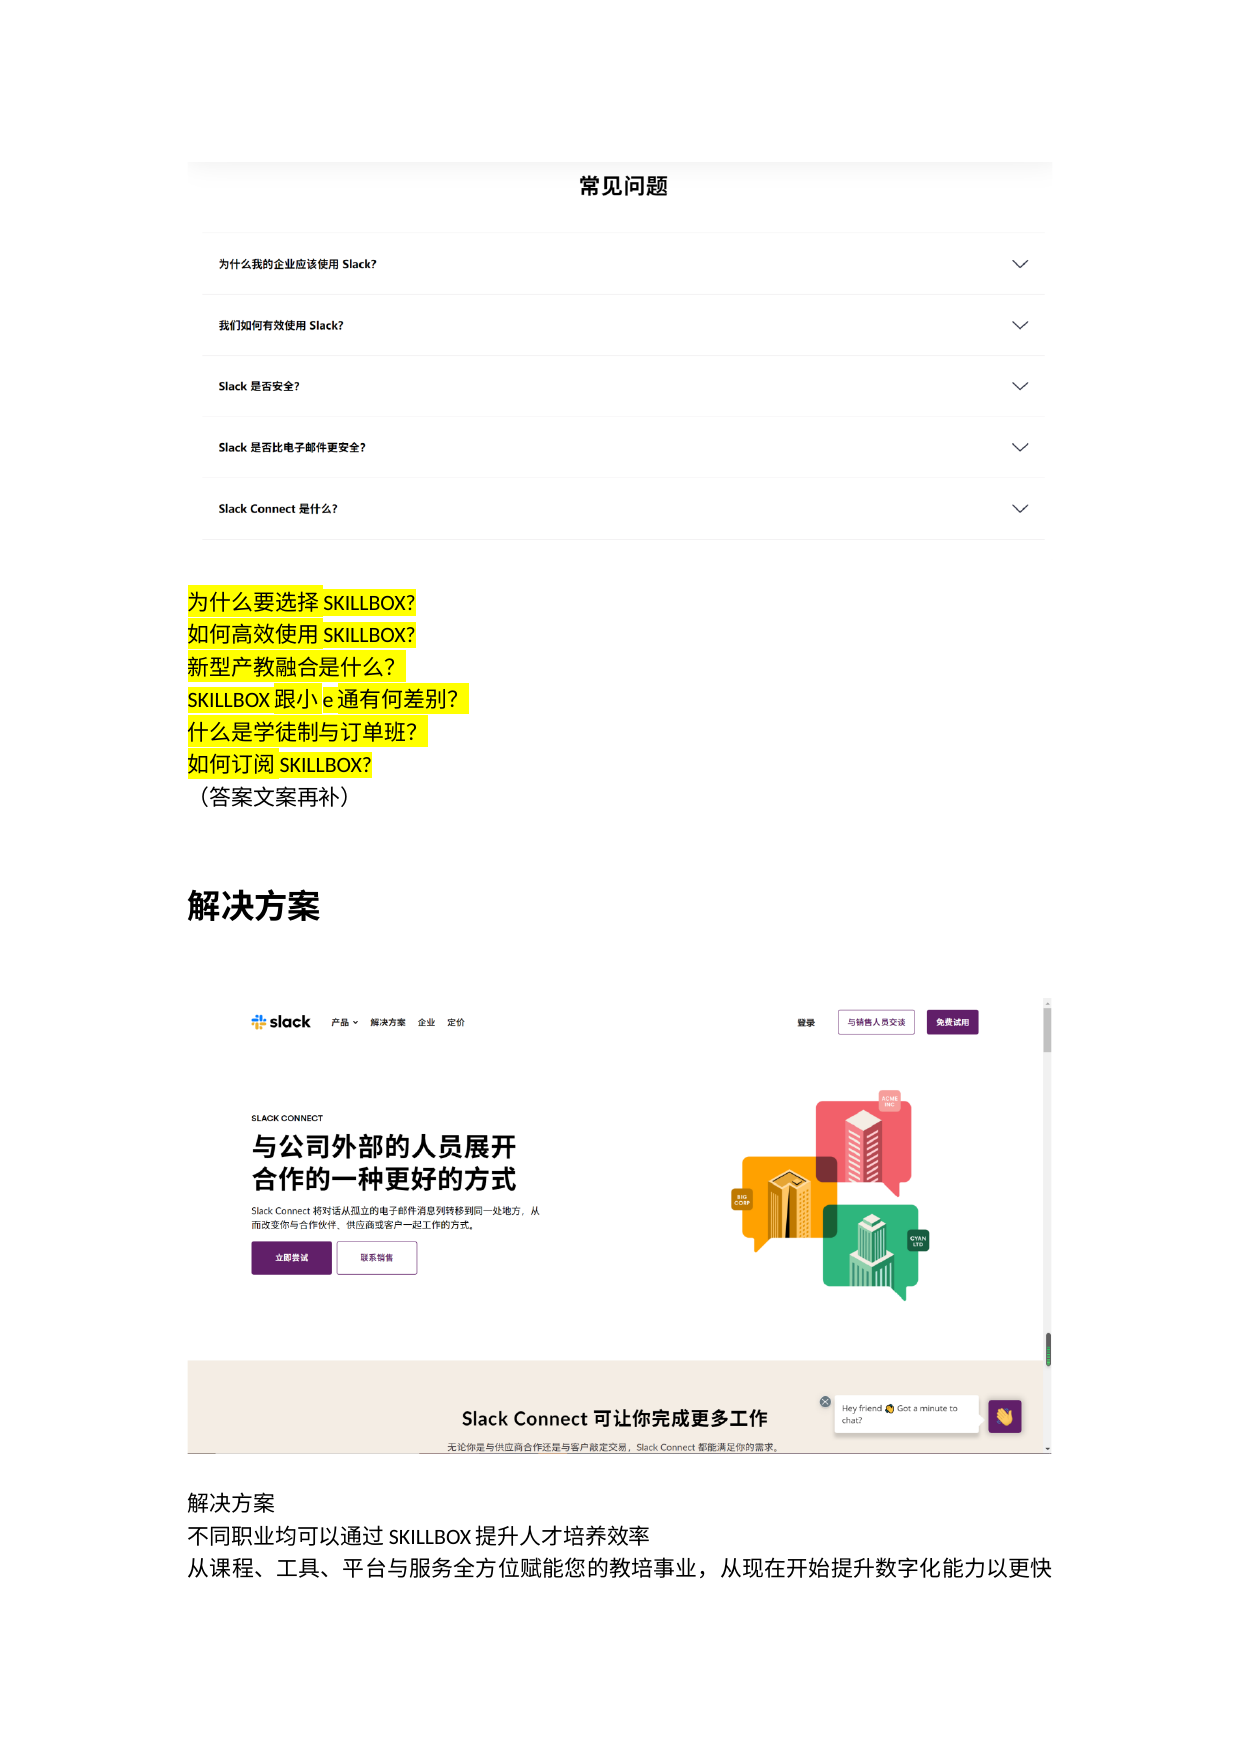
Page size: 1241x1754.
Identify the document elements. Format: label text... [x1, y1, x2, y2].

text 解决方案 [187, 1486, 1053, 1518]
picture [187, 162, 1053, 560]
text 新型产教融合是什么？ [187, 649, 1053, 682]
text 如何高效使用SKILLBOX? [187, 617, 1053, 649]
text SKILLBOX跟小e通有何差别？ [187, 682, 1053, 714]
subtitle 解决方案 [187, 872, 1053, 937]
text 如何订阅SKILLBOX? [187, 747, 1053, 779]
text 为什么要选择SKILLBOX? [187, 584, 1053, 617]
text 不同职业均可以通过SKILLBOX提升人才培养效率 [187, 1518, 1053, 1551]
text （答案文案再补） [187, 779, 1053, 812]
text 什么是学徒制与订单班？ [187, 714, 1053, 747]
picture [187, 998, 1052, 1454]
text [187, 1551, 1053, 1583]
